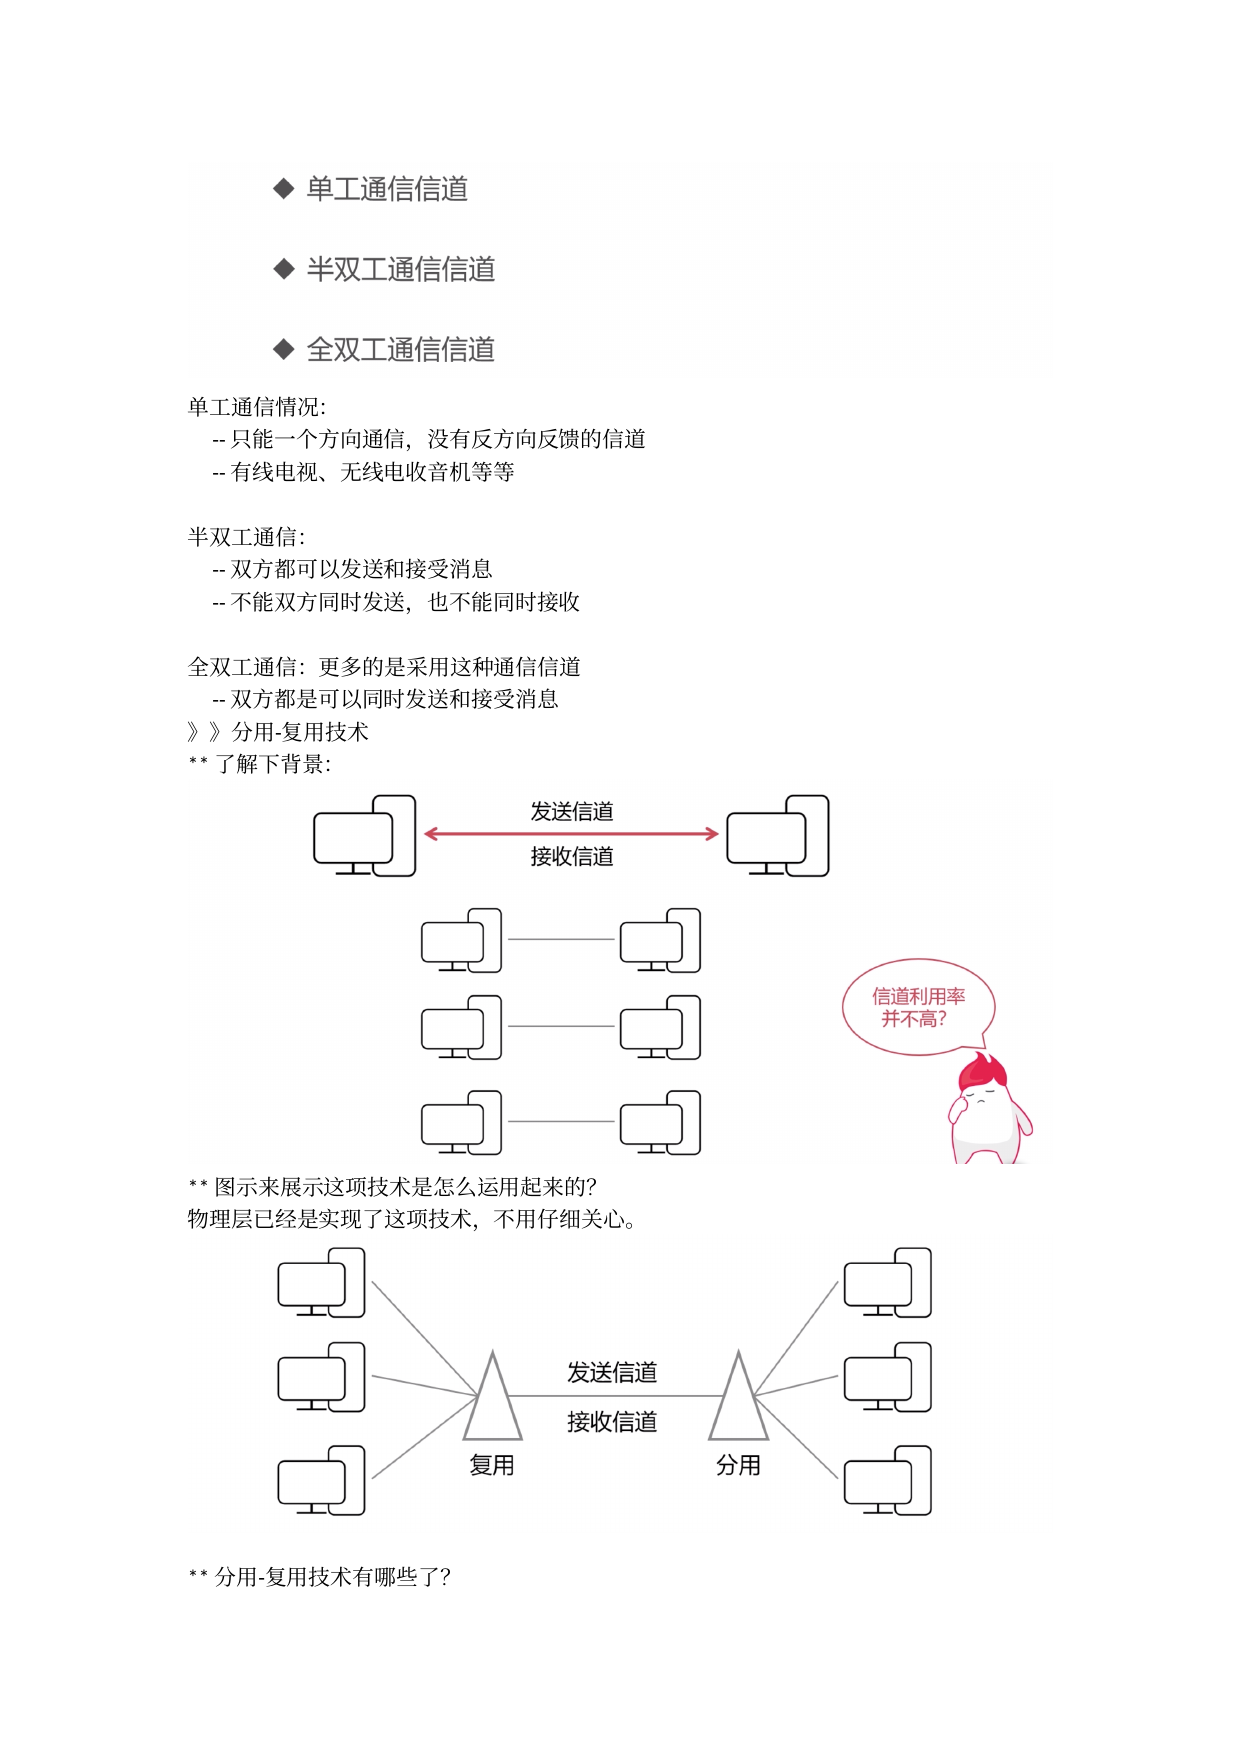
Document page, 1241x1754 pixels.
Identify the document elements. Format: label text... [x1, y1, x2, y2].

text -- 双方都可以发送和接受消息 [187, 552, 1053, 584]
picture [187, 1234, 1053, 1533]
text -- 只能一个方向通信，没有反方向反馈的信道 [187, 422, 1053, 454]
text 半双工通信： [187, 519, 1053, 552]
picture [187, 162, 1053, 378]
text -- 不能双方同时发送，也不能同时接收 [187, 584, 1053, 617]
text 单工通信情况： [187, 389, 1053, 422]
text 》》分用-复用技术 [187, 714, 1053, 747]
text ** 图示来展示这项技术是怎么运用起来的？ [187, 1169, 1053, 1202]
text ** 分用-复用技术有哪些了？ [187, 1559, 1053, 1592]
picture [187, 779, 1053, 1164]
text 全双工通信：更多的是采用这种通信信道 [187, 649, 1053, 682]
text -- 双方都是可以同时发送和接受消息 [187, 682, 1053, 714]
text ** 了解下背景： [187, 747, 1053, 779]
text -- 有线电视、无线电收音机等等 [187, 454, 1053, 487]
text 物理层已经是实现了这项技术，不用仔细关心。 [187, 1202, 1053, 1234]
